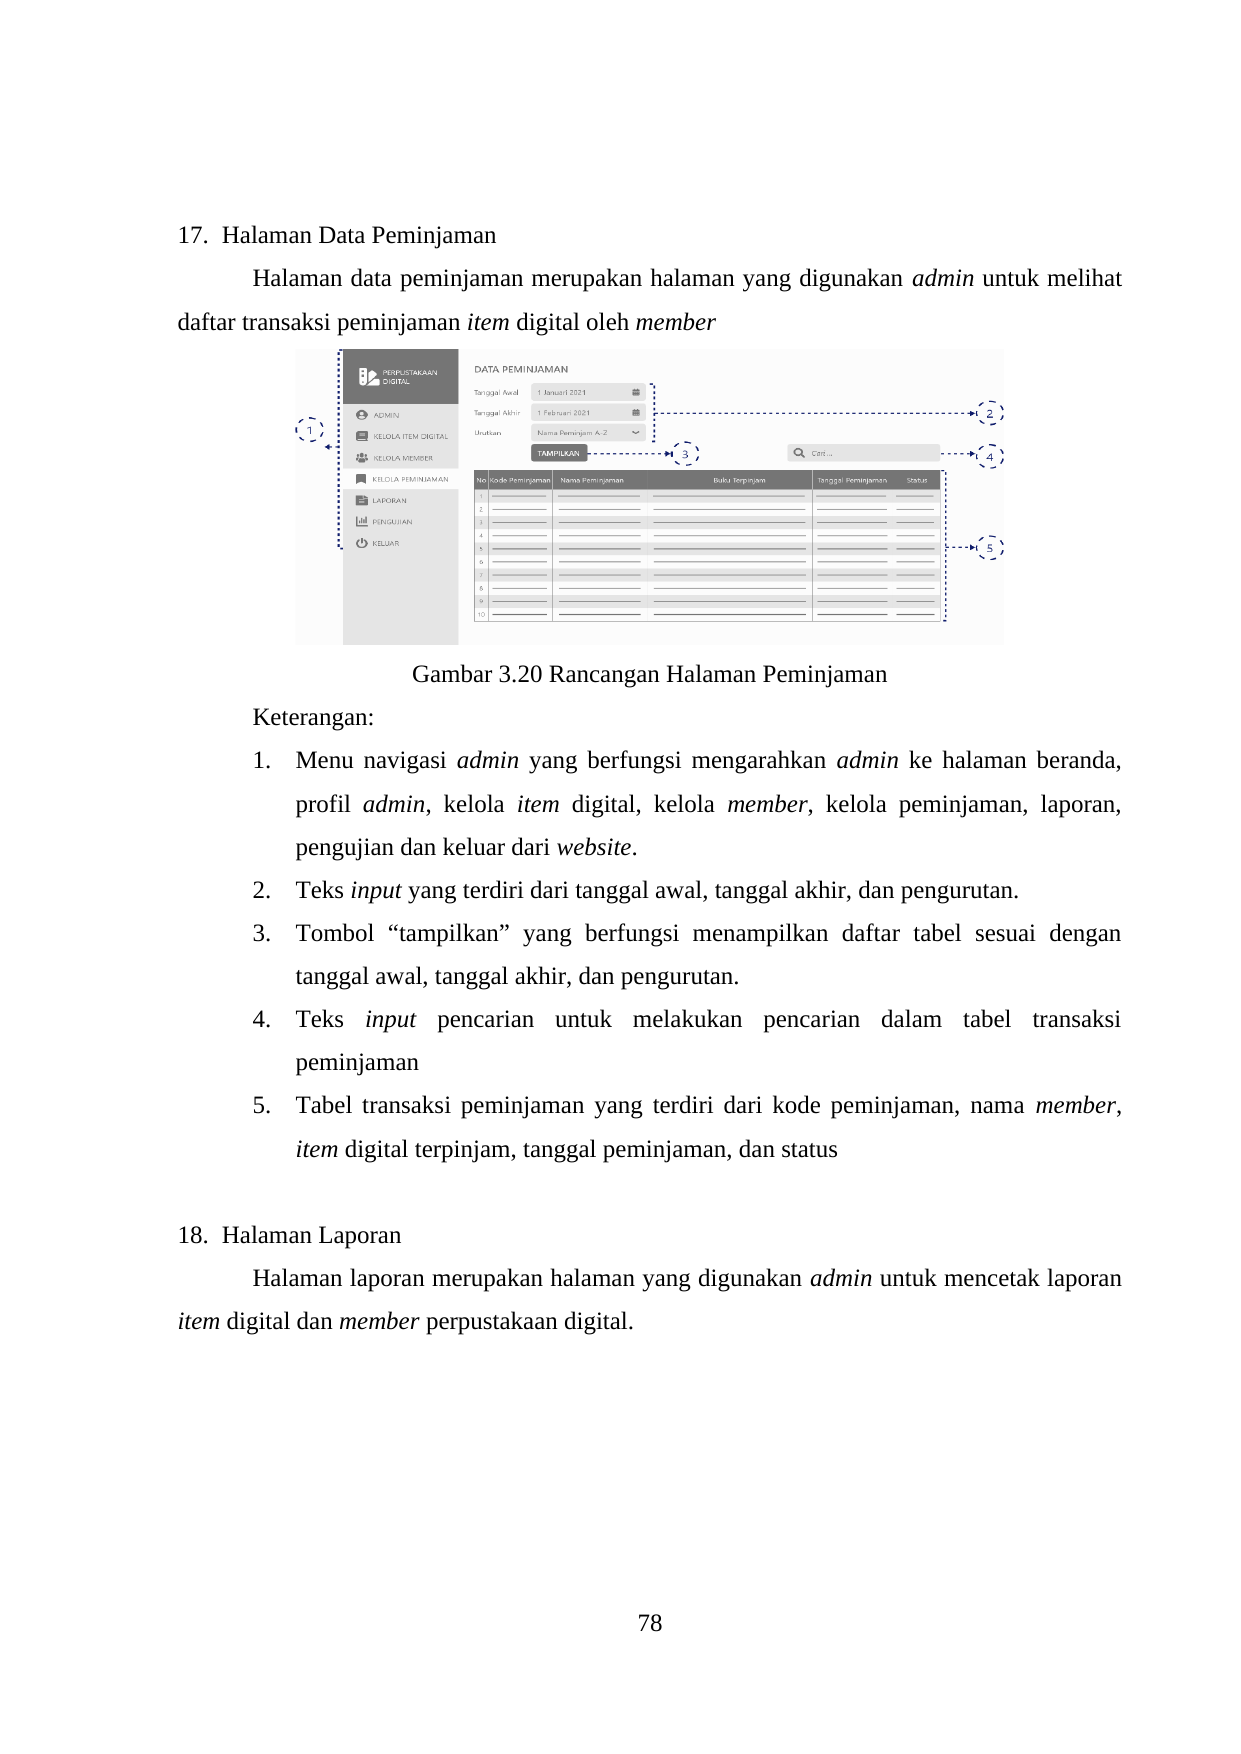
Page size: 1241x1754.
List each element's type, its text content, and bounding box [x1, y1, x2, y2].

list Halaman Data Peminjaman [177, 220, 1122, 249]
list Tombol “tampilkan” yang berfungsi menampilkan daftar tabel sesuai dengan tanggal awal, tanggal akhir, dan pengurutan. [252, 918, 1122, 990]
text Halaman laporan merupakan halaman yang digunakan admin untuk mencetak laporan item digital dan member perpustakaan digital. [177, 1263, 1122, 1335]
list Halaman Laporan [177, 1220, 1122, 1249]
text Keterangan: [177, 702, 1122, 731]
text Halaman data peminjaman merupakan halaman yang digunakan admin untuk melihat daftar transaksi peminjaman item digital oleh member [177, 263, 1122, 335]
list Menu navigasi admin yang berfungsi mengarahkan admin ke halaman beranda, profil admin, kelola item digital, kelola member, kelola peminjaman, laporan, pengujian dan keluar dari website. [252, 746, 1122, 861]
list Tabel transaksi peminjaman yang terdiri dari kode peminjaman, nama member, item digital terpinjam, tanggal peminjaman, dan status [252, 1091, 1122, 1162]
list Teks input pencarian untuk melakukan pencarian dalam tabel transaksi peminjaman [252, 1004, 1122, 1076]
picture [295, 349, 1004, 645]
list Teks input yang terdiri dari tanggal awal, tanggal akhir, dan pengurutan. [252, 875, 1122, 904]
text Gambar 3.20 Rancangan Halaman Peminjaman [177, 659, 1122, 688]
